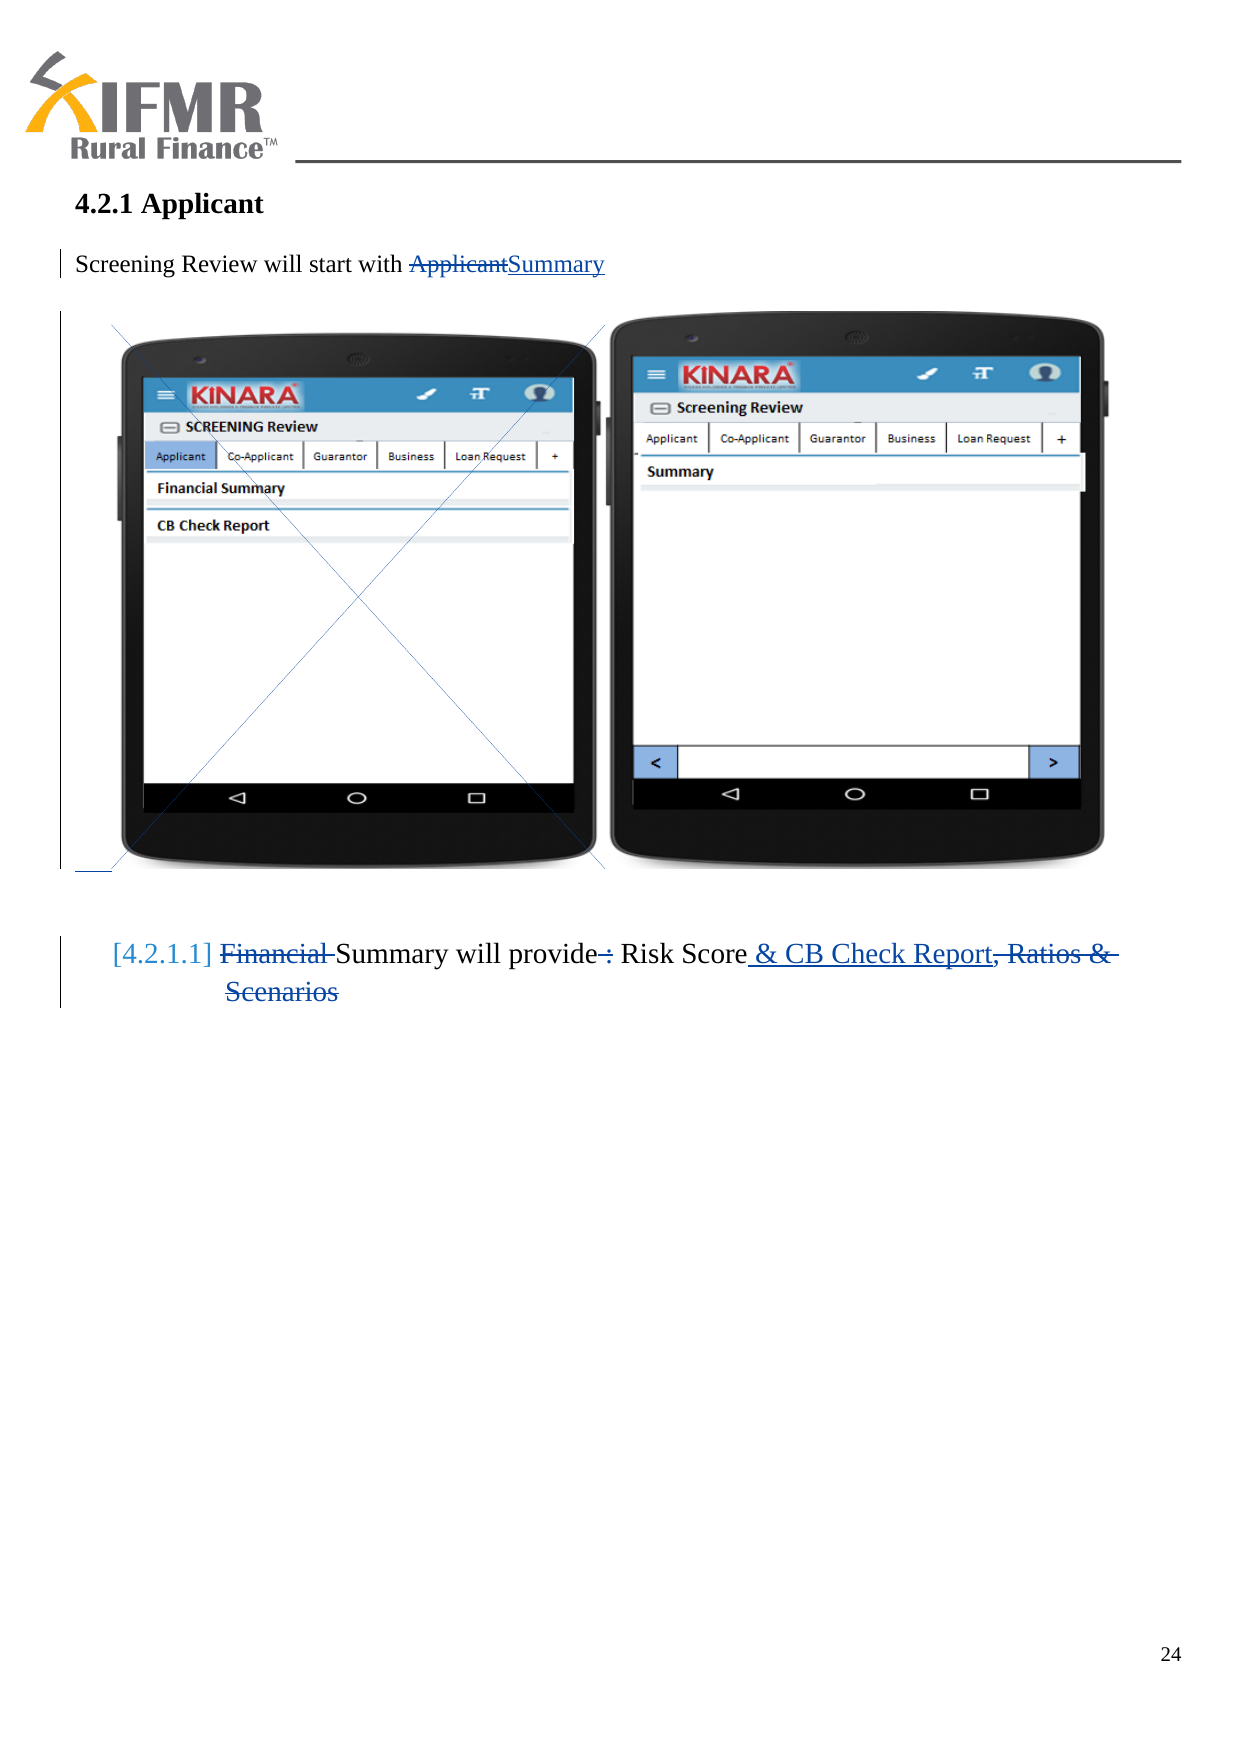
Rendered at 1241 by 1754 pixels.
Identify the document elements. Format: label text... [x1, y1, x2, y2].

text Screening Review will start with [75, 249, 1181, 278]
picture [112, 324, 604, 595]
text 4.2.1 Applicant [75, 187, 1181, 220]
list Summary will provide Risk Score [112, 936, 1181, 1008]
picture [18, 45, 284, 166]
picture [113, 598, 604, 869]
picture [360, 311, 1113, 869]
picture [111, 326, 357, 868]
